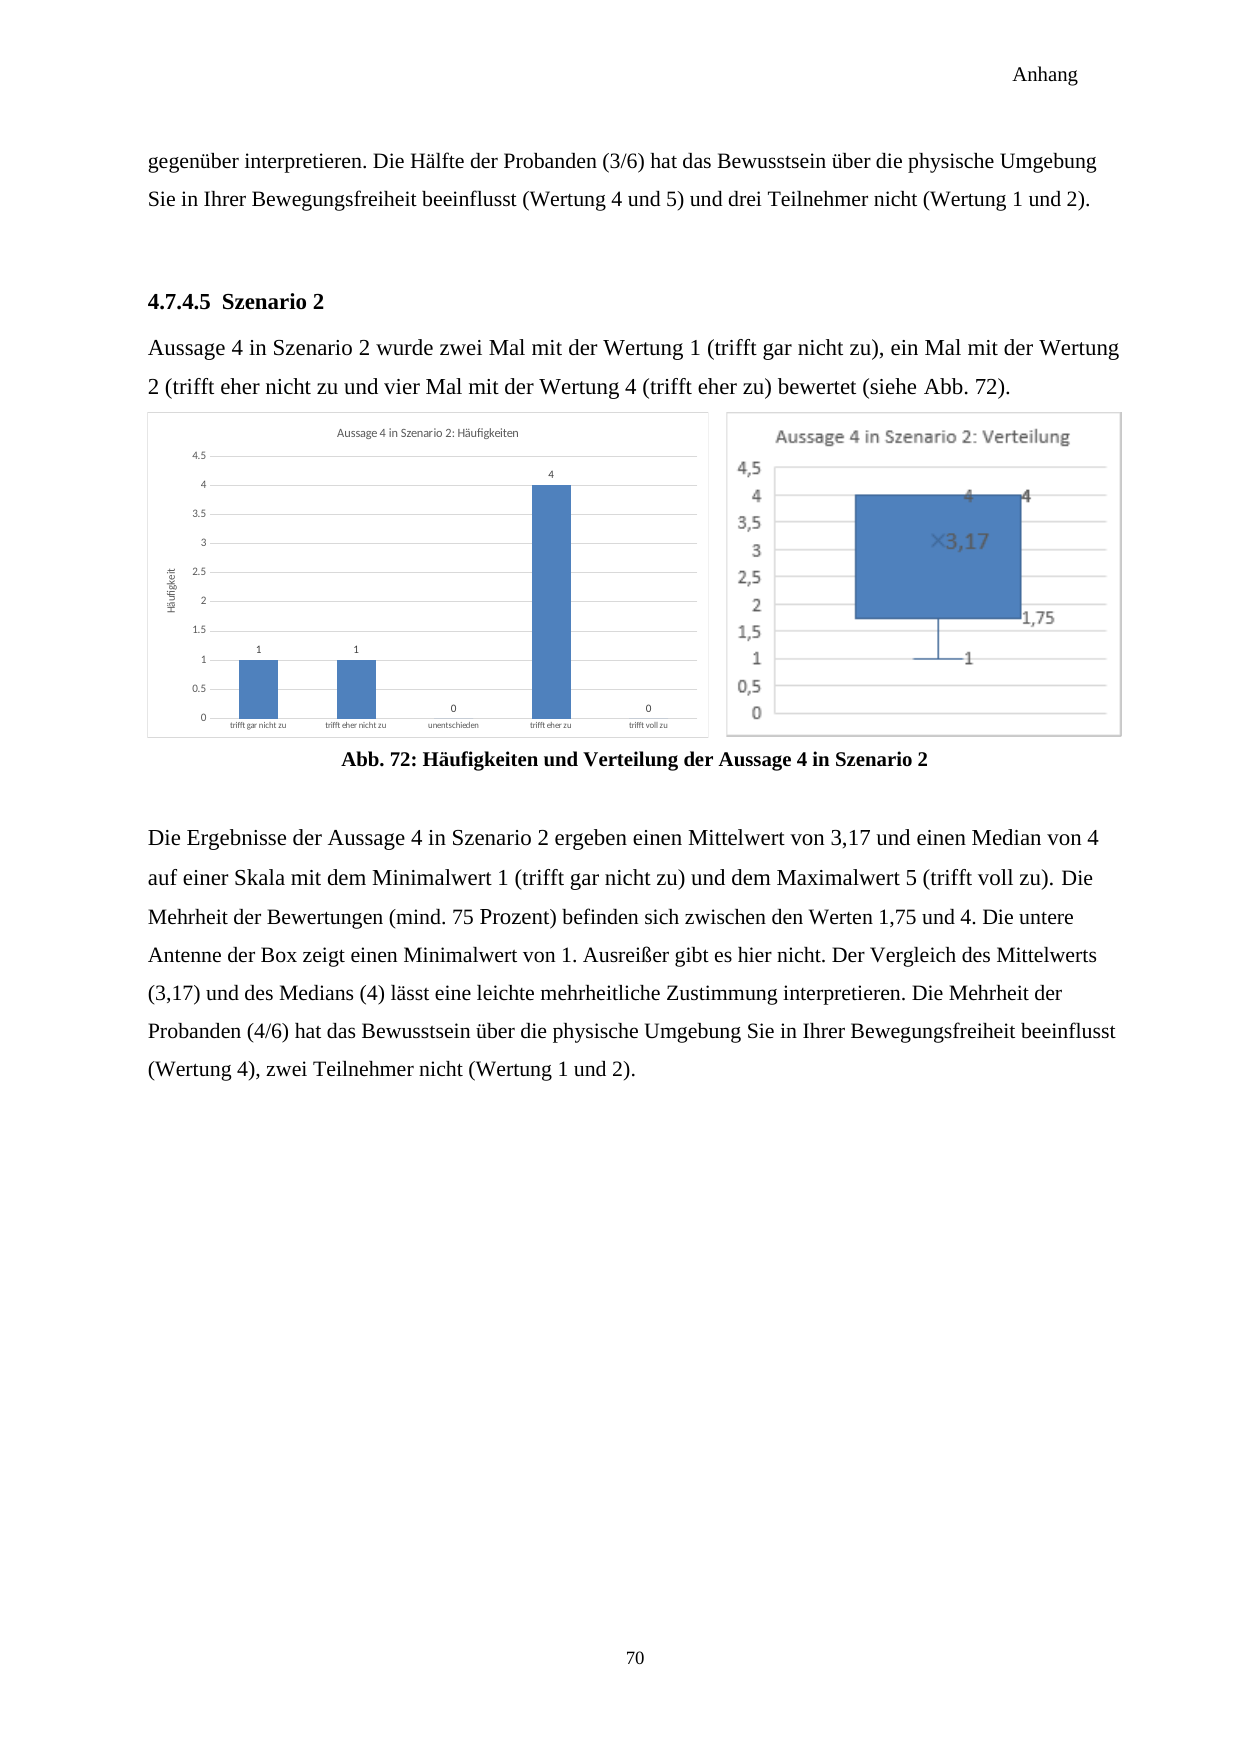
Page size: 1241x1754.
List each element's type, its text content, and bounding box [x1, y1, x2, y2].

text Die Ergebnisse der Aussage 4 in Szenario 2 ergeben einen Mittelwert von 3,17 und einen Median von 4 auf einer Skala mit dem Minimalwert 1 (trifft gar nicht zu) und dem Maximalwert 5 (trifft voll zu). Die Mehrheit der Bewertungen (mind. 75 Prozent) befinden sich zwischen den Werten 1,75 und 4. Die untere Antenne der Box zeigt einen Minimalwert von 1. Ausreißer gibt es hier nicht. Der Vergleich des Mittelwerts (3,17) und des Medians (4) lässt eine leichte mehrheitliche Zustimmung interpretieren. Die Mehrheit der Probanden (4/6) hat das Bewusstsein über die physische Umgebung Sie in Ihrer Bewegungsfreiheit beeinflusst (Wertung 4), zwei Teilnehmer nicht (Wertung 1 und 2). [148, 824, 1122, 1081]
picture [726, 412, 1123, 738]
subtitle Szenario 2 [148, 288, 1122, 314]
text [148, 148, 1122, 211]
